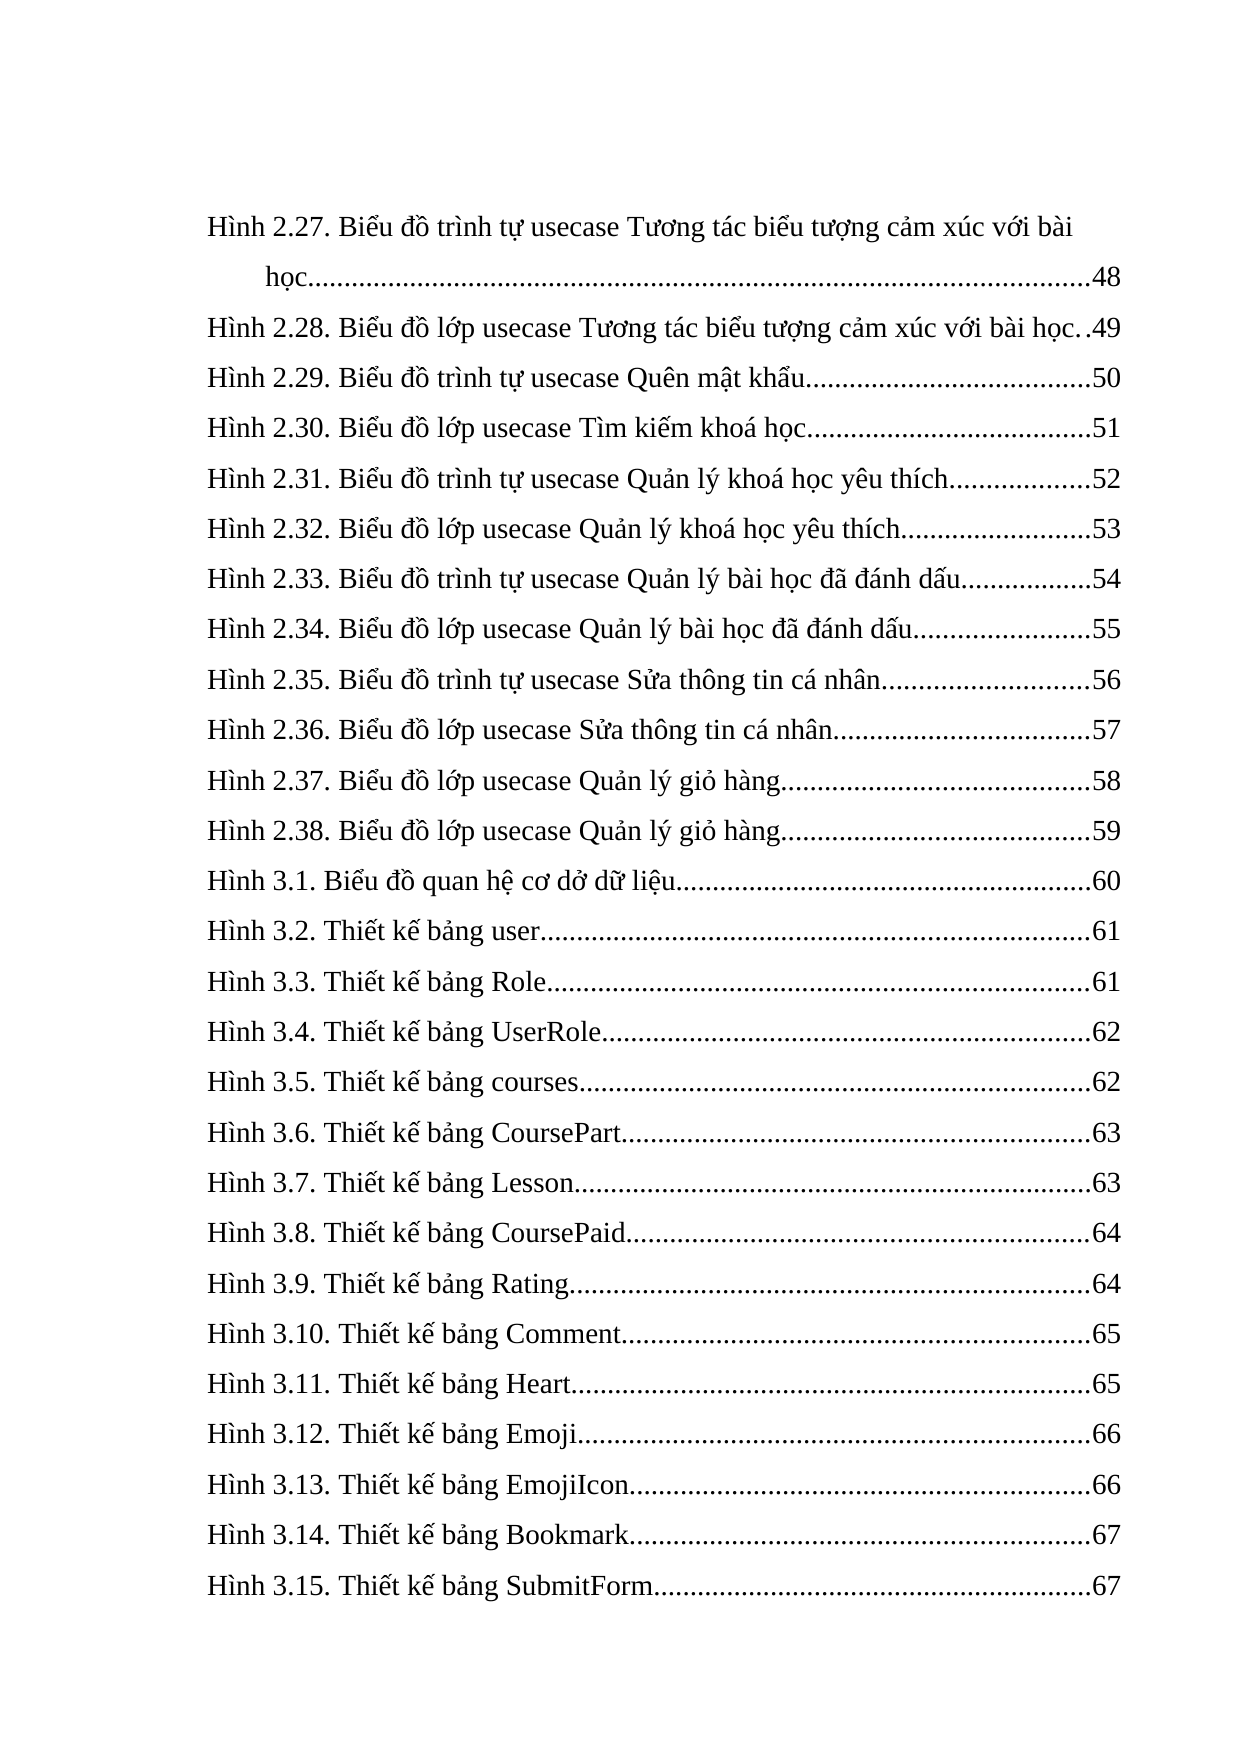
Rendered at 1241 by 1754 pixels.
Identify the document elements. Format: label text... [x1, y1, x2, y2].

text Hình 2.36. Biểu đồ lớp usecase Sửa thông tin cá nhân 57 [207, 712, 1122, 746]
text Hình 2.34. Biểu đồ lớp usecase Quản lý bài học đã đánh dấu 55 [207, 612, 1122, 645]
text Hình 3.15. Thiết kế bảng SubmitForm 67 [207, 1568, 1122, 1601]
text Hình 3.6. Thiết kế bảng CoursePart 63 [207, 1115, 1122, 1148]
text Hình 2.29. Biểu đồ trình tự usecase Quên mật khẩu 50 [207, 360, 1122, 394]
text Hình 3.2. Thiết kế bảng user 61 [207, 913, 1122, 947]
text Hình 2.27. Biểu đồ trình tự usecase Tương tác biểu tượng cảm xúc với bài học 48 [207, 209, 1122, 293]
text Hình 2.37. Biểu đồ lớp usecase Quản lý giỏ hàng 58 [207, 763, 1122, 796]
text Hình 3.5. Thiết kế bảng courses 62 [207, 1064, 1122, 1098]
text Hình 3.9. Thiết kế bảng Rating 64 [207, 1266, 1122, 1299]
text Hình 3.10. Thiết kế bảng Comment 65 [207, 1316, 1122, 1349]
text Hình 3.8. Thiết kế bảng CoursePaid 64 [207, 1215, 1122, 1249]
text Hình 3.3. Thiết kế bảng Role 61 [207, 964, 1122, 997]
text Hình 2.38. Biểu đồ lớp usecase Quản lý giỏ hàng 59 [207, 813, 1122, 846]
text Hình 2.31. Biểu đồ trình tự usecase Quản lý khoá học yêu thích 52 [207, 461, 1122, 494]
text Hình 2.32. Biểu đồ lớp usecase Quản lý khoá học yêu thích 53 [207, 511, 1122, 544]
text Hình 2.33. Biểu đồ trình tự usecase Quản lý bài học đã đánh dấu 54 [207, 561, 1122, 595]
text Hình 2.35. Biểu đồ trình tự usecase Sửa thông tin cá nhân 56 [207, 662, 1122, 696]
text Hình 3.1. Biểu đồ quan hệ cơ dở dữ liệu 60 [207, 863, 1122, 897]
text Hình 3.11. Thiết kế bảng Heart 65 [207, 1366, 1122, 1400]
text Hình 3.13. Thiết kế bảng EmojiIcon 66 [207, 1467, 1122, 1501]
text Hình 3.14. Thiết kế bảng Bookmark 67 [207, 1517, 1122, 1551]
text Hình 3.7. Thiết kế bảng Lesson 63 [207, 1165, 1122, 1199]
text Hình 3.12. Thiết kế bảng Emoji 66 [207, 1417, 1122, 1450]
text Hình 3.4. Thiết kế bảng UserRole 62 [207, 1014, 1122, 1048]
text Hình 2.28. Biểu đồ lớp usecase Tương tác biểu tượng cảm xúc với bài học 49 [207, 310, 1122, 343]
text Hình 2.30. Biểu đồ lớp usecase Tìm kiếm khoá học 51 [207, 410, 1122, 444]
